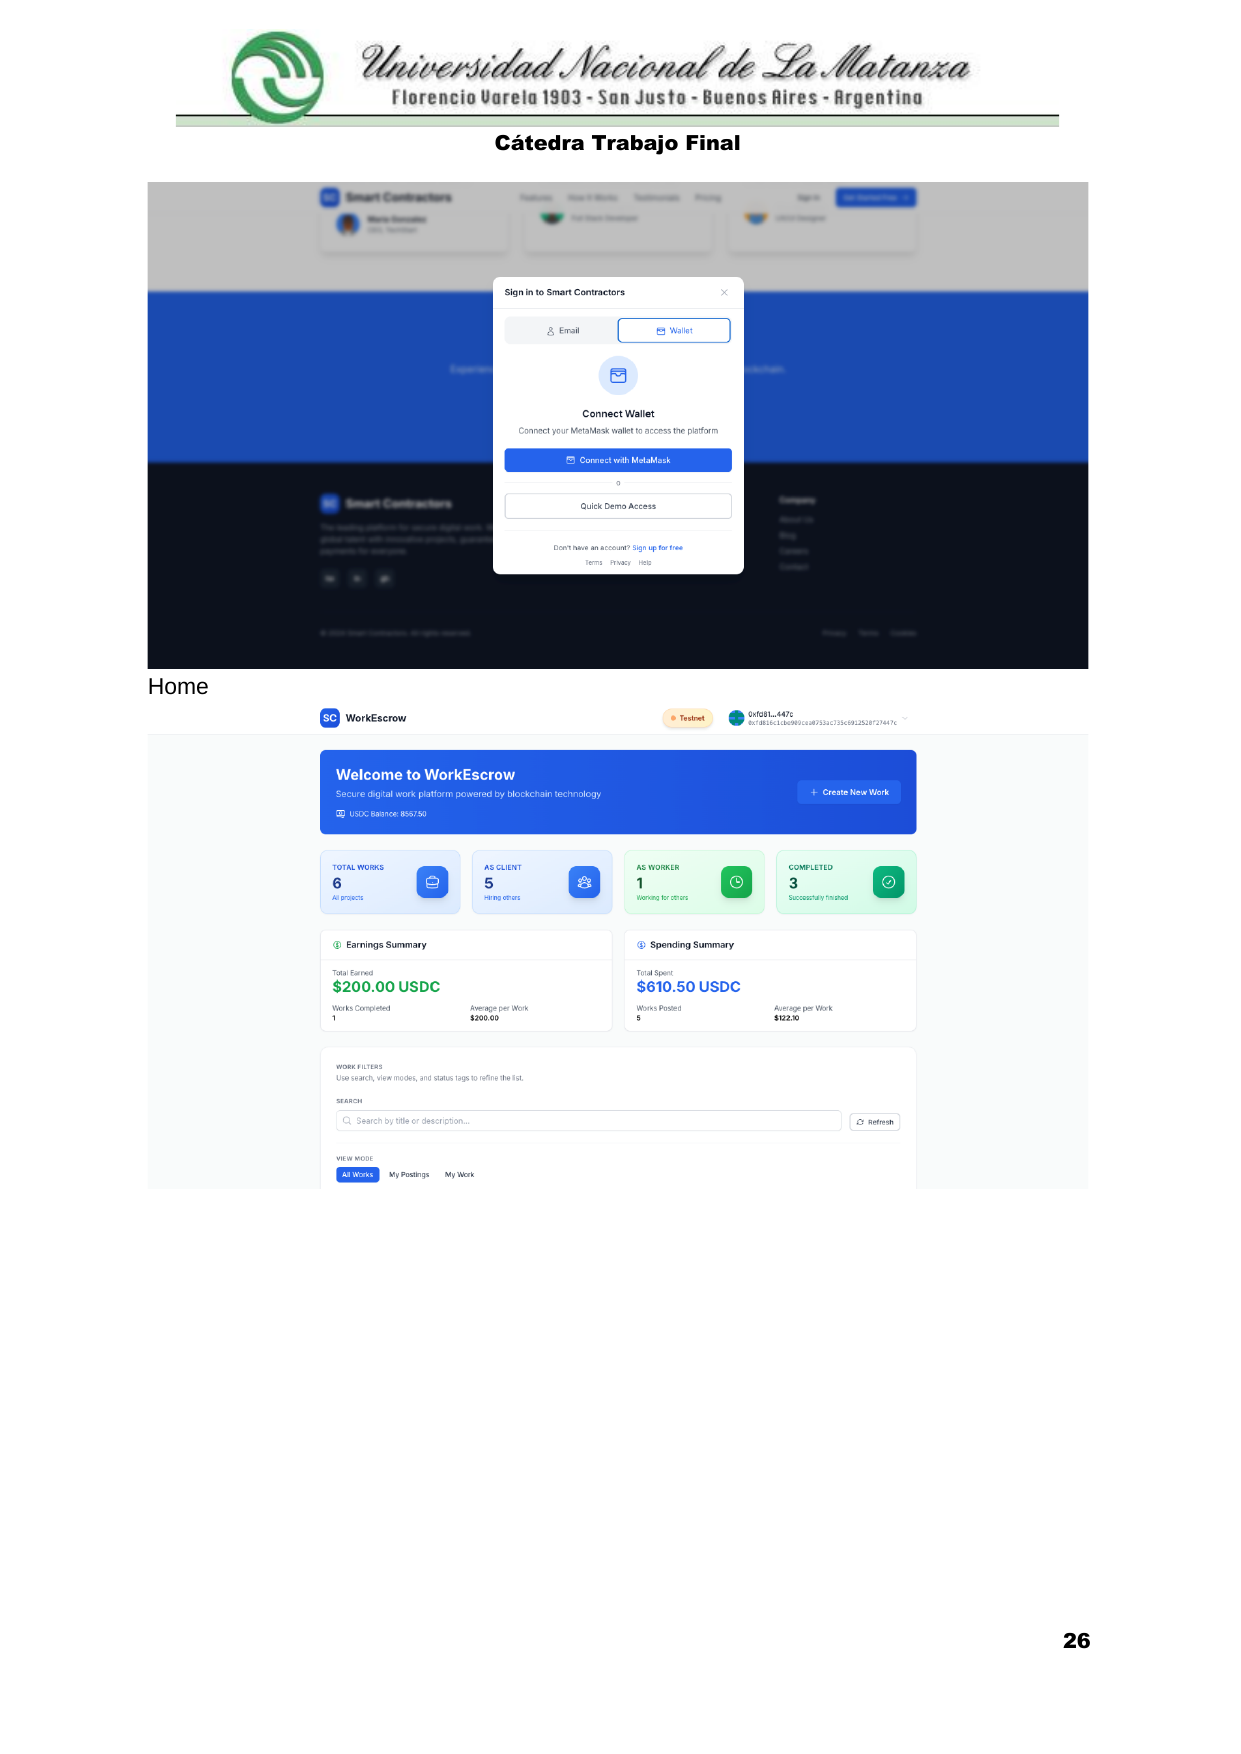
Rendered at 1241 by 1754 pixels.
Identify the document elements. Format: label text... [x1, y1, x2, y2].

picture [147, 702, 1089, 1189]
picture [147, 182, 1089, 669]
text Home [148, 673, 1087, 699]
picture [175, 29, 1060, 127]
